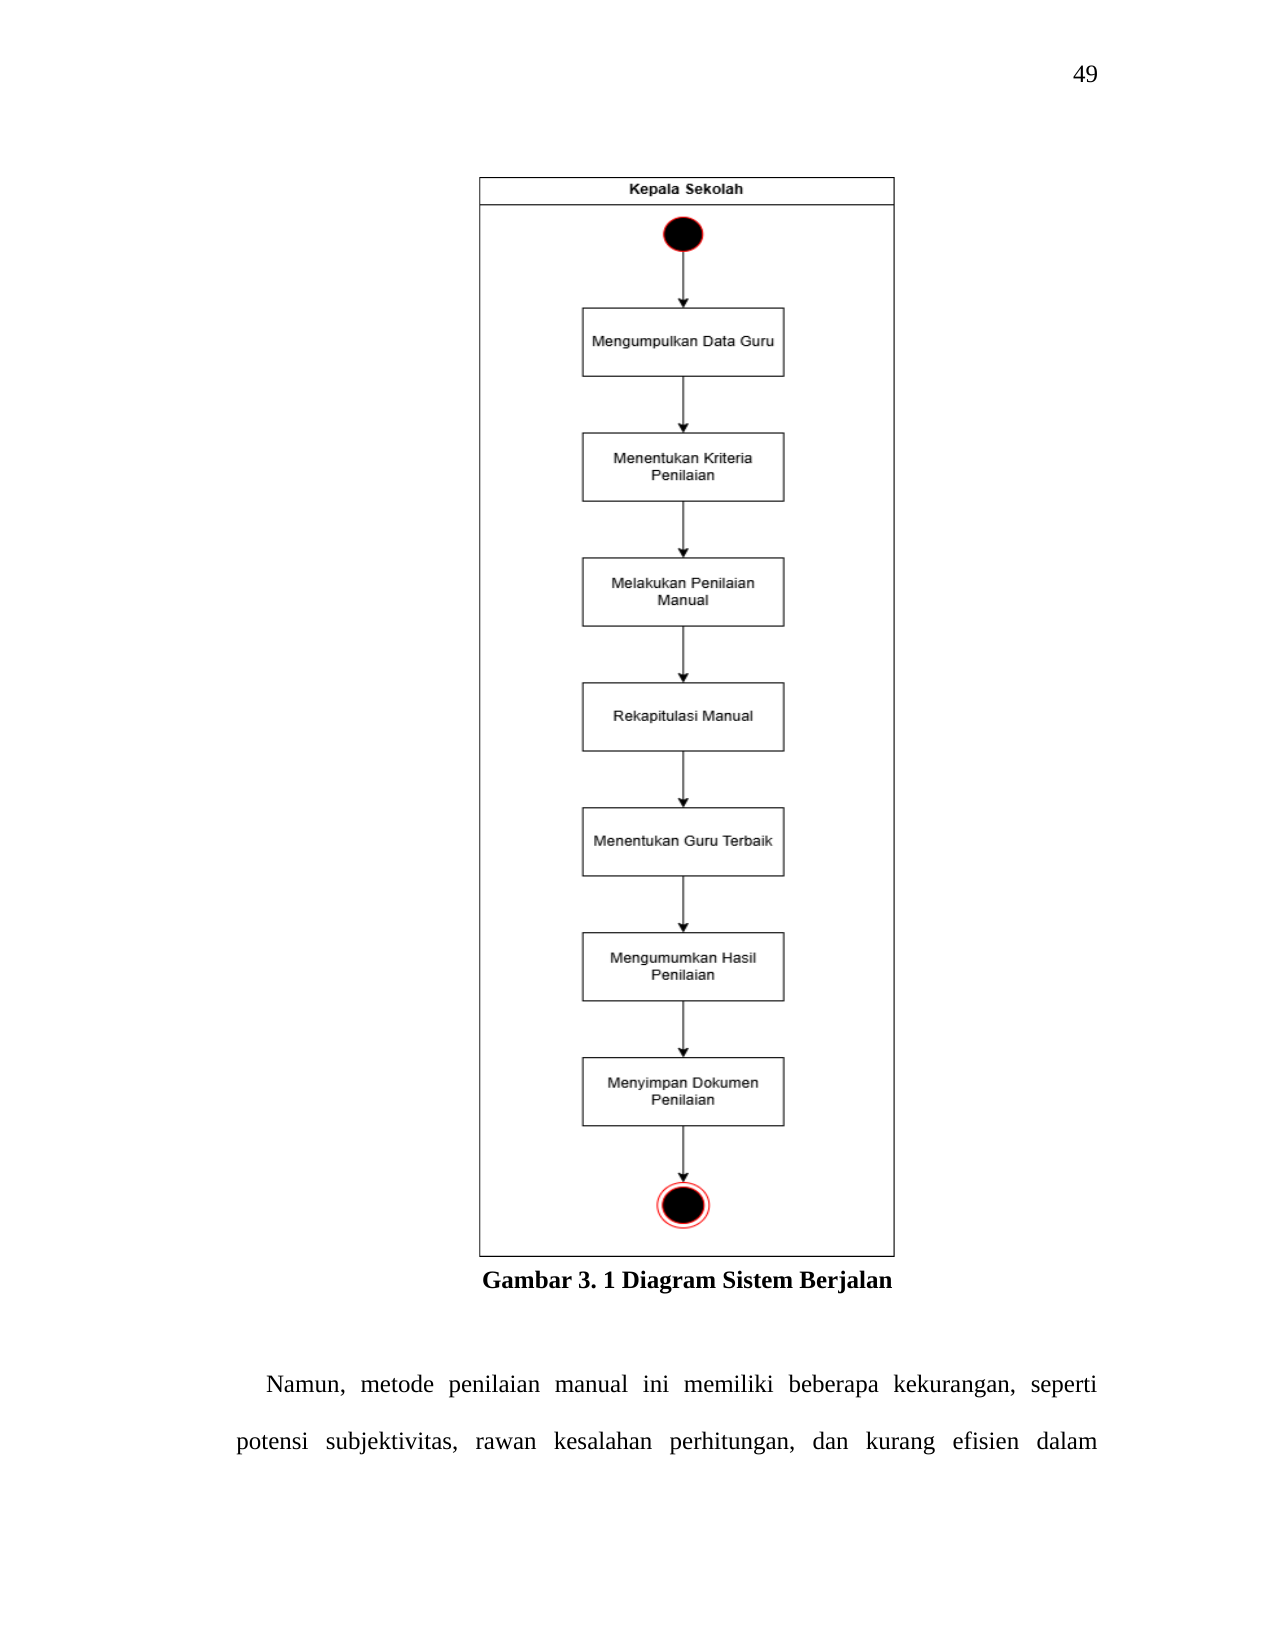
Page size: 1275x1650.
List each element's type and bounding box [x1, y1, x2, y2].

picture [479, 177, 895, 1257]
text [236, 1369, 1098, 1455]
